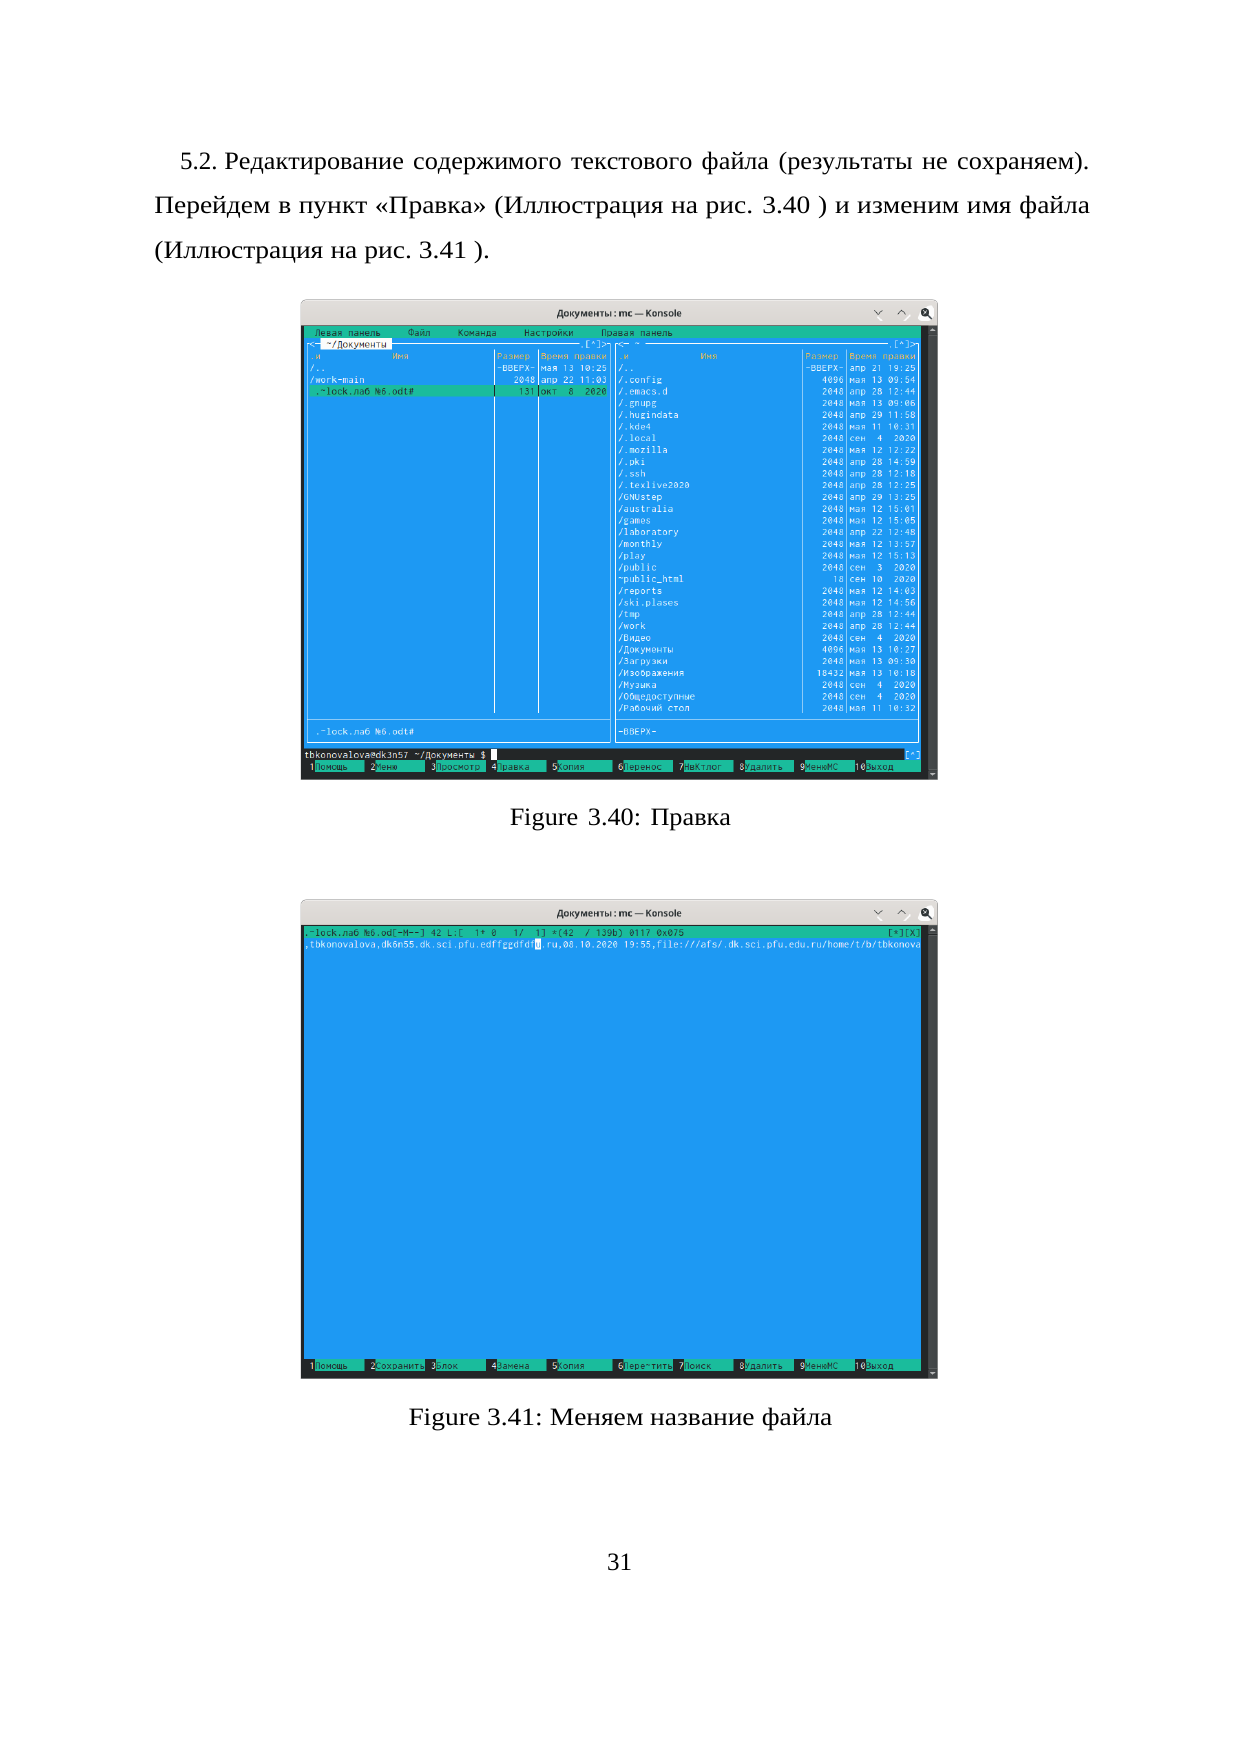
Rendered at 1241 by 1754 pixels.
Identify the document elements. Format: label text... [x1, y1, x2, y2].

text Figure 3.41: Меняем название файла [262, 1402, 978, 1431]
picture [294, 295, 944, 786]
list Редактирование содержимого текстового файла (результаты не сохраняем). Перейдем в пункт «Правка» (Иллюстрация на рис. 3.40 ) и изменим имя файла (Иллюстрация на рис. 3.41 ). [154, 146, 1090, 264]
picture [294, 894, 944, 1385]
